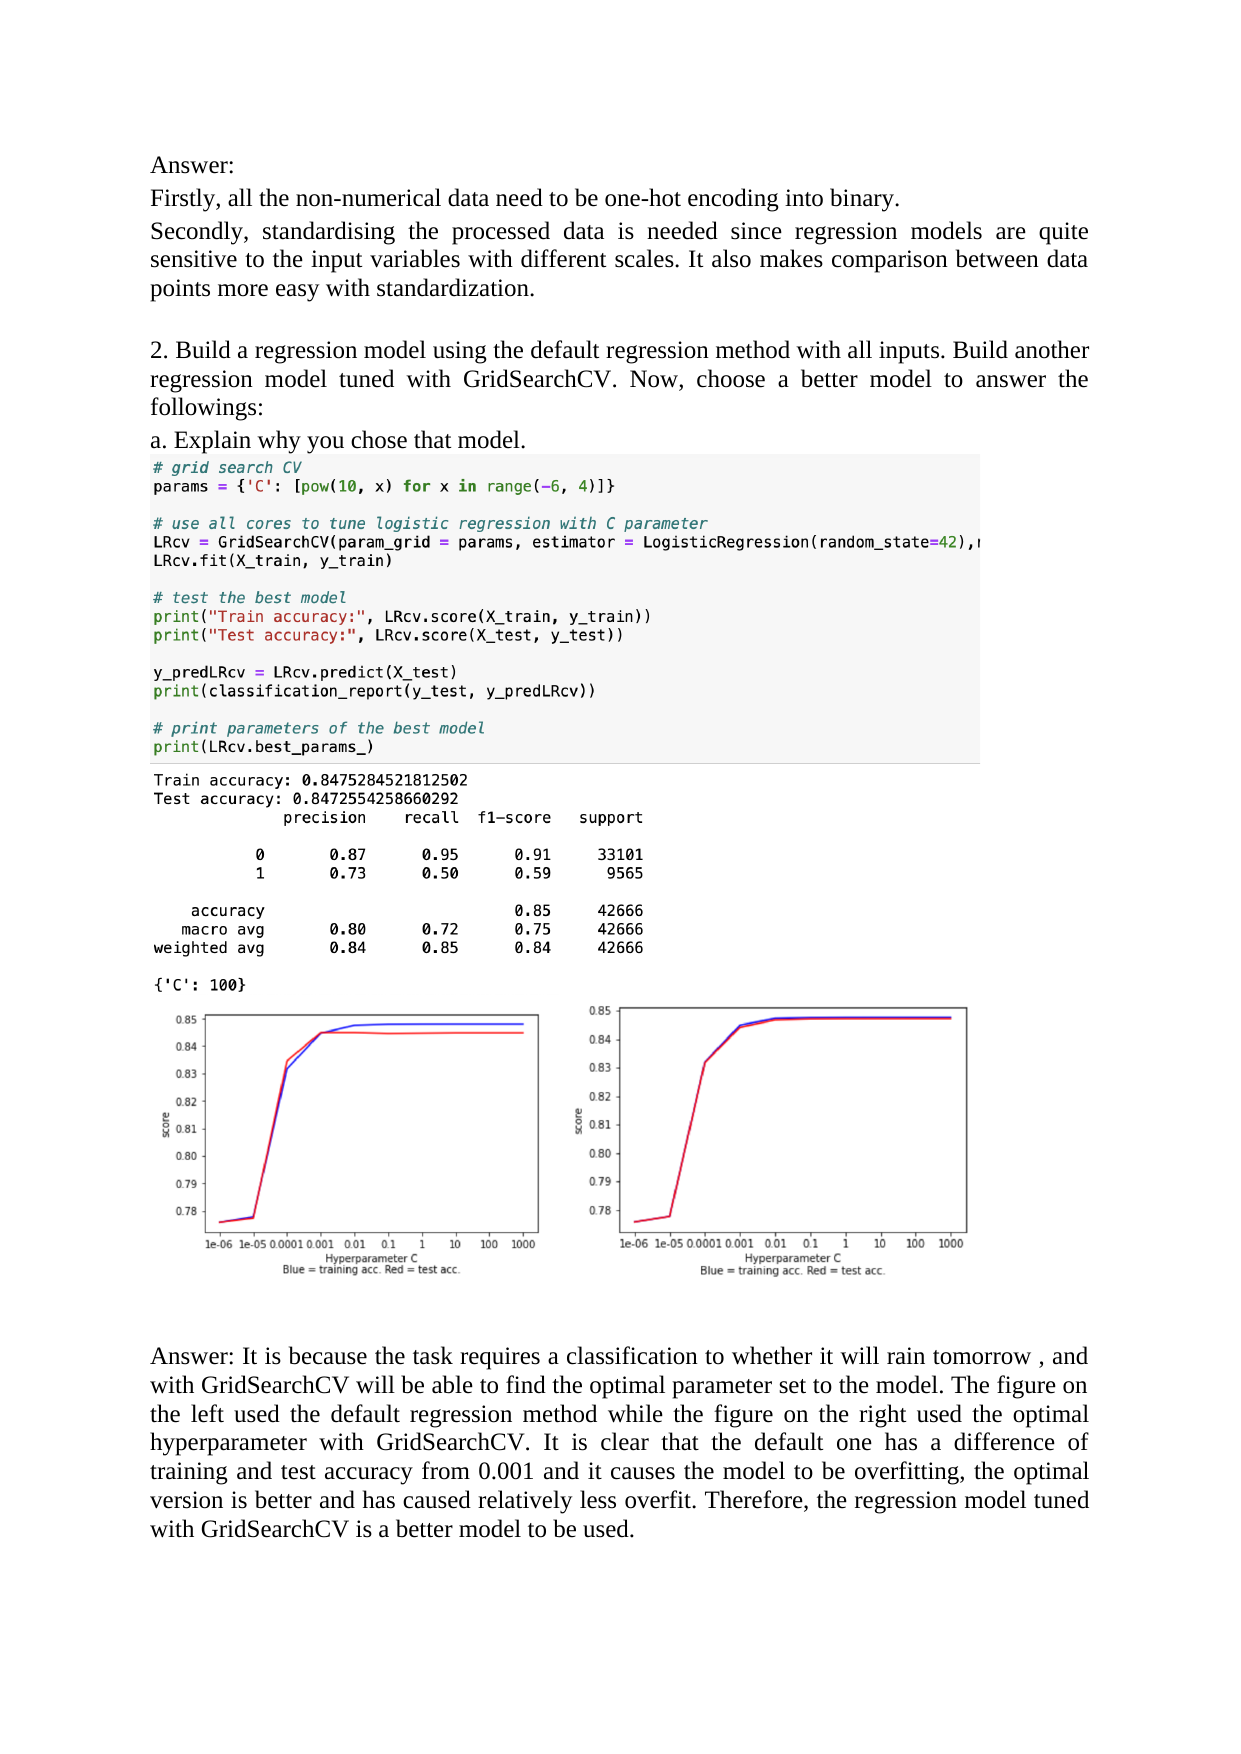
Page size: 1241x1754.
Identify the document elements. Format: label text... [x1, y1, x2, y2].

text Secondly, standardising the processed data is needed since regression models are quite sensitive to the input variables with different scales. It also makes comparison between data points more easy with standardization. [150, 216, 1090, 302]
text Answer: [150, 150, 1090, 179]
text 2. Build a regression model using the default regression method with all inputs. Build another regression model tuned with GridSearchCV. Now, choose a better model to answer the followings: [150, 335, 1090, 421]
text Answer: It is because the task requires a classification to whether it will rain tomorrow , and with GridSearchCV will be able to find the optimal parameter set to the model. The figure on the left used the default regression method while the figure on the right used the optimal hyperparameter with GridSearchCV. It is clear that the default one has a difference of training and test accuracy from 0.001 and it causes the model to be overfitting, the optimal version is better and has caused relatively less overfit. Therefore, the regression model tuned with GridSearchCV is a better model to be used. [150, 1341, 1090, 1542]
text Firstly, all the non-numerical data need to be one-hot encoding into binary. [150, 183, 1090, 212]
picture [150, 454, 981, 1284]
